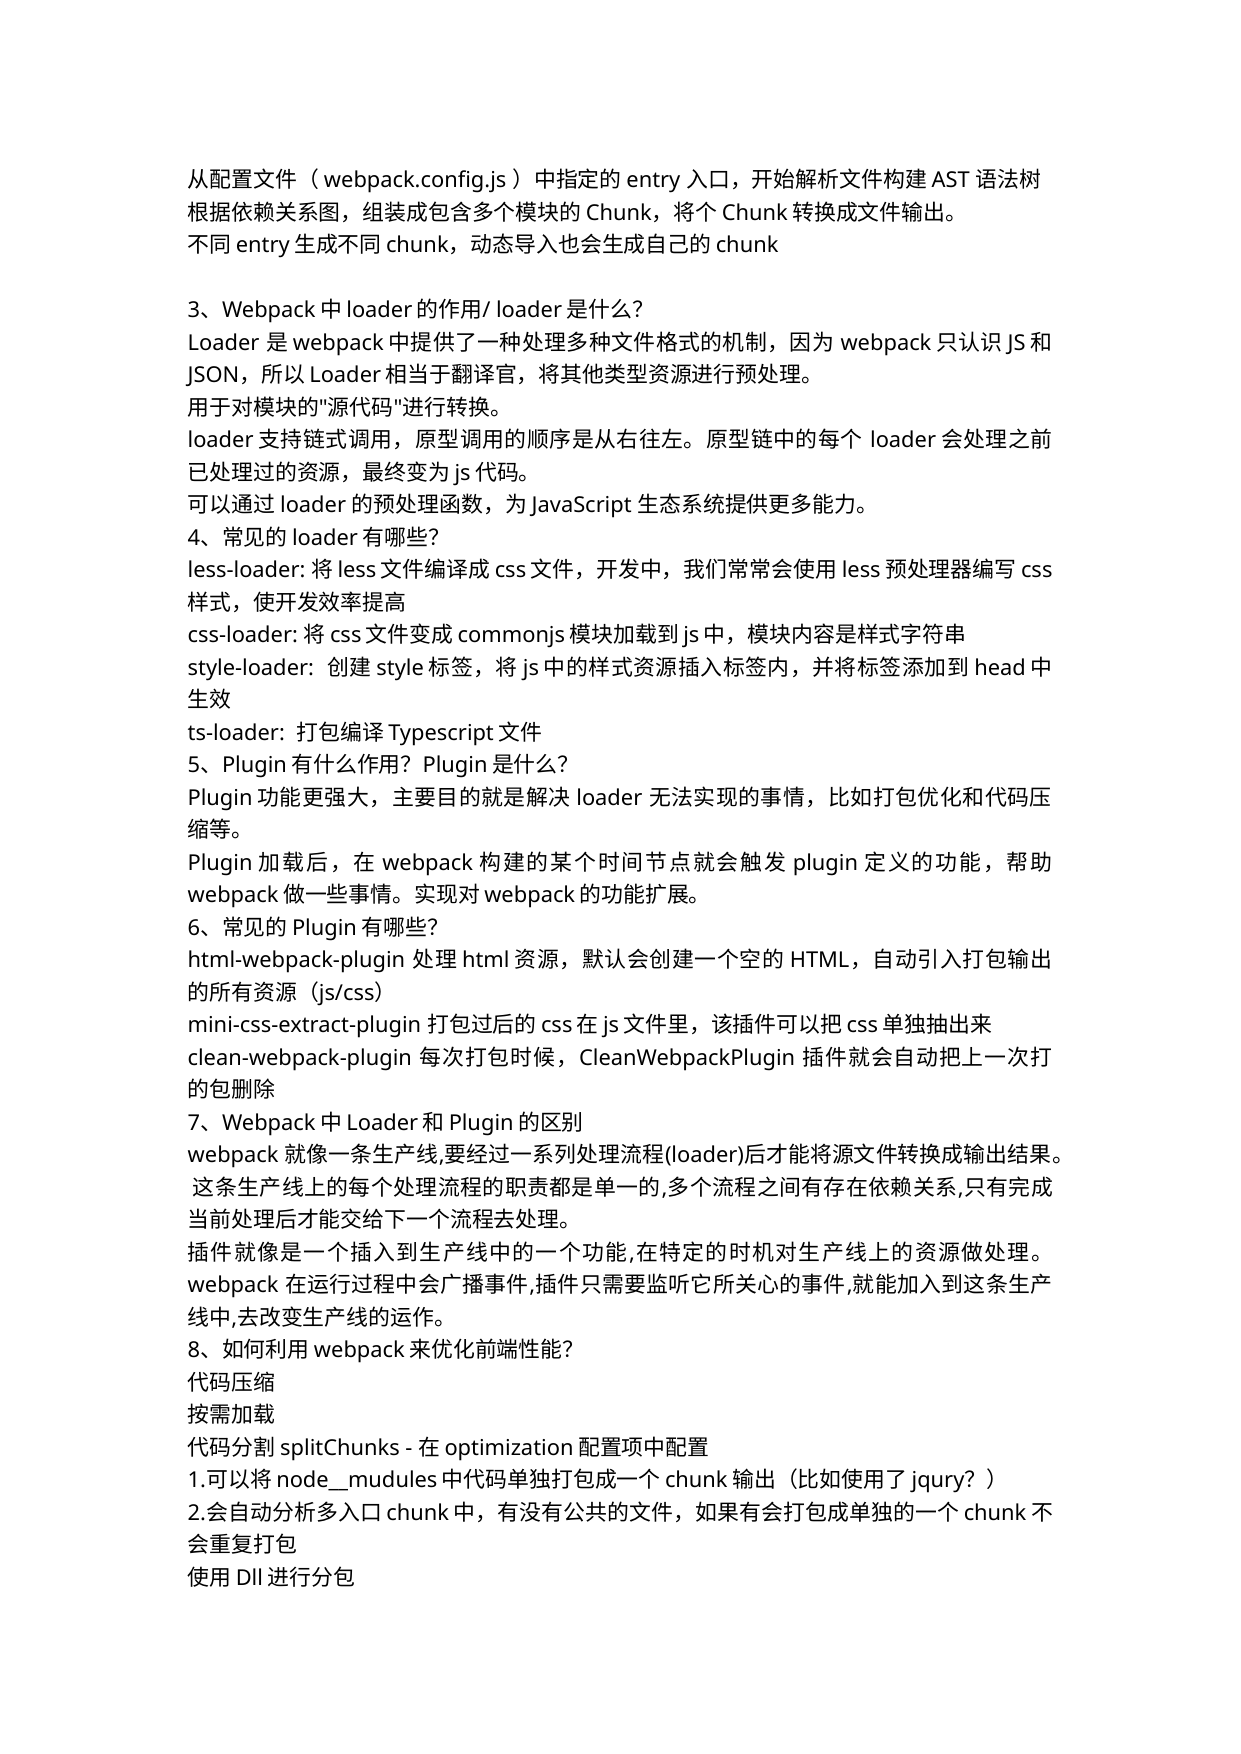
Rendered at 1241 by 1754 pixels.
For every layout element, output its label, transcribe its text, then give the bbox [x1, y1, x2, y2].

text 插件就像是一个插入到生产线中的一个功能,在特定的时机对生产线上的资源做处理。 webpack 在运行过程中会广播事件,插件只需要监听它所关心的事件,就能加入到这条生产线中,去改变生产线的运作。 [187, 1234, 1053, 1332]
text ts-loader: 打包编译Typescript文件 [187, 714, 1053, 747]
text 使用Dll进行分包 [187, 1559, 1053, 1592]
text Plugin加载后，在webpack构建的某个时间节点就会触发plugin定义的功能，帮助webpack做一些事情。实现对webpack的功能扩展。 [187, 844, 1053, 909]
text 8、如何利用webpack来优化前端性能？ [187, 1332, 1053, 1364]
text 6、常见的Plugin有哪些？ [187, 909, 1053, 942]
text 根据依赖关系图，组装成包含多个模块的Chunk，将个Chunk转换成文件输出。 [187, 194, 1053, 227]
text 从配置文件（ webpack.config.js ）中指定的 entry 入口，开始解析文件构建 AST 语法树 [187, 162, 1053, 194]
text webpack 就像一条生产线,要经过一系列处理流程(loader)后才能将源文件转换成输出结果。 这条生产线上的每个处理流程的职责都是单一的,多个流程之间有存在依赖关系,只有完成当前处理后才能交给下一个流程去处理。 [187, 1137, 1053, 1234]
text html-webpack-plugin 处理html资源，默认会创建一个空的HTML，自动引入打包输出的所有资源（js/css） [187, 942, 1053, 1007]
text 3、Webpack中loader的作用/ loader是什么？ [187, 292, 1053, 324]
text 不同entry生成不同chunk，动态导入也会生成自己的chunk [187, 227, 1053, 259]
text 4、常见的loader有哪些？ [187, 519, 1053, 552]
text clean-webpack-plugin 每次打包时候，CleanWebpackPlugin 插件就会自动把上一次打的包删除 [187, 1039, 1053, 1104]
text less-loader: 将less文件编译成css文件，开发中，我们常常会使用less预处理器编写css样式，使开发效率提高 [187, 552, 1053, 617]
text 5、Plugin有什么作用？Plugin是什么？ [187, 747, 1053, 779]
text 用于对模块的"源代码"进行转换。 [187, 389, 1053, 422]
text 1.可以将node__mudules中代码单独打包成一个chunk输出（比如使用了jqury？） [187, 1462, 1053, 1494]
text 代码分割 splitChunks - 在optimization配置项中配置 [187, 1429, 1053, 1462]
text mini-css-extract-plugin 打包过后的css在js文件里，该插件可以把css单独抽出来 [187, 1007, 1053, 1039]
text 7、Webpack中Loader和Plugin的区别 [187, 1104, 1053, 1137]
text loader支持链式调用，原型调用的顺序是从右往左。原型链中的每个loader会处理之前已处理过的资源，最终变为js代码。 [187, 422, 1053, 487]
text 可以通过 loader 的预处理函数，为 JavaScript 生态系统提供更多能力。 [187, 487, 1053, 519]
text 代码压缩 [187, 1364, 1053, 1397]
text Plugin功能更强大，主要目的就是解决loader 无法实现的事情，比如打包优化和代码压缩等。 [187, 779, 1053, 844]
text style-loader: 创建style标签，将js中的样式资源插入标签内，并将标签添加到head中生效 [187, 649, 1053, 714]
text css-loader: 将css文件变成commonjs模块加载到js中，模块内容是样式字符串 [187, 617, 1053, 649]
text Loader 是webpack中提供了一种处理多种文件格式的机制，因为webpack只认识JS和JSON，所以Loader相当于翻译官，将其他类型资源进行预处理。 [187, 324, 1053, 389]
text 按需加载 [187, 1397, 1053, 1429]
text 2.会自动分析多入口chunk中，有没有公共的文件，如果有会打包成单独的一个chunk不会重复打包 [187, 1494, 1053, 1559]
